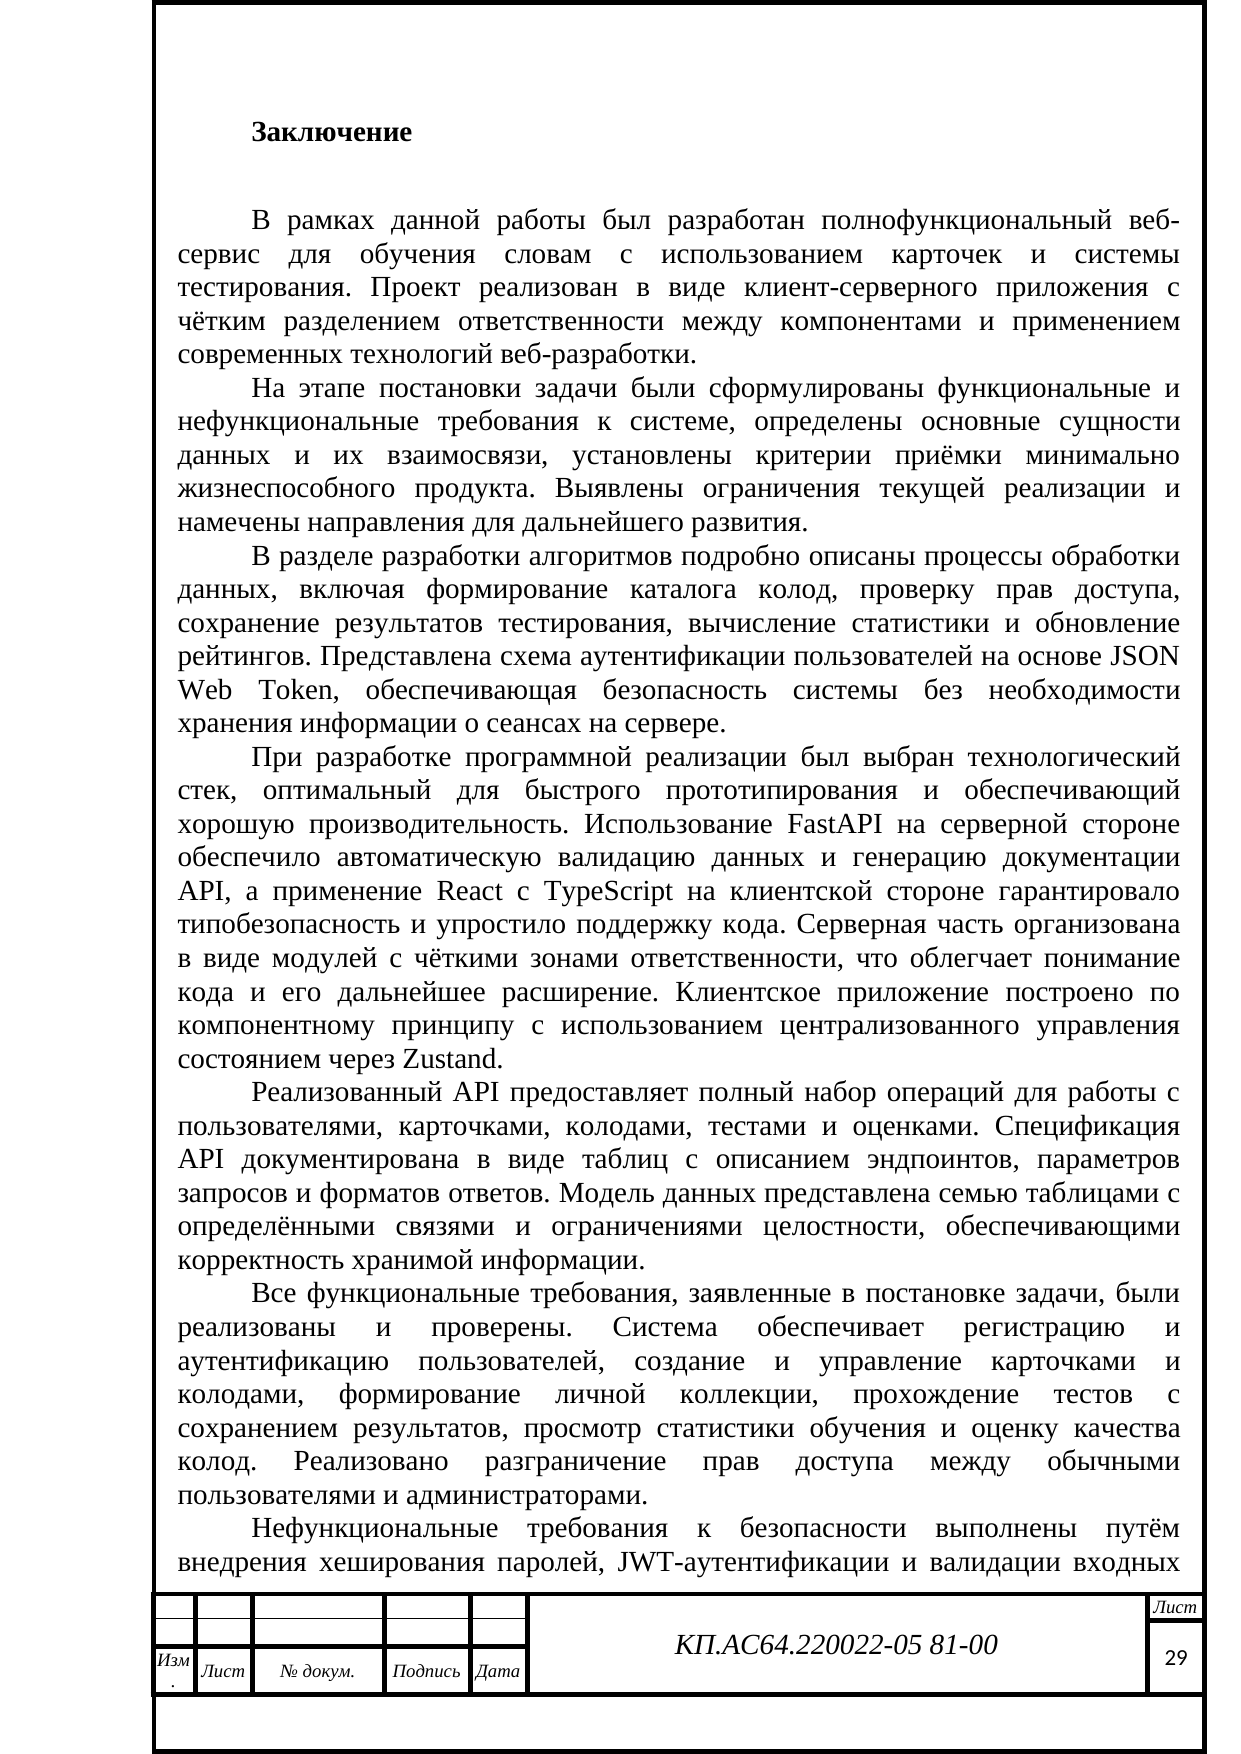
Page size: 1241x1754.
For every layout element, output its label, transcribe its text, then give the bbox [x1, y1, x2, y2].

text Все функциональные требования, заявленные в постановке задачи, были реализованы и проверены. Система обеспечивает регистрацию и аутентификацию пользователей, создание и управление карточками и колодами, формирование личной коллекции, прохождение тестов с сохранением результатов, просмотр статистики обучения и оценку качества колод. Реализовано разграничение прав доступа между обычными пользователями и администраторами. [177, 1276, 1181, 1510]
text В разделе разработки алгоритмов подробно описаны процессы обработки данных, включая формирование каталога колод, проверку прав доступа, сохранение результатов тестирования, вычисление статистики и обновление рейтингов. Представлена схема аутентификации пользователей на основе JSON Web Token, обеспечивающая безопасность системы без необходимости хранения информации о сеансах на сервере. [177, 538, 1181, 739]
text На этапе постановки задачи были сформулированы функциональные и нефункциональные требования к системе, определены основные сущности данных и их взаимосвязи, установлены критерии приёмки минимально жизнеспособного продукта. Выявлены ограничения текущей реализации и намечены направления для дальнейшего развития. [177, 370, 1181, 538]
text Реализованный API предоставляет полный набор операций для работы с пользователями, карточками, колодами, тестами и оценками. Спецификация API документирована в виде таблиц с описанием эндпоинтов, параметров запросов и форматов ответов. Модель данных представлена семью таблицами с определёнными связями и ограничениями целостности, обеспечивающими корректность хранимой информации. [177, 1074, 1181, 1276]
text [177, 1510, 1181, 1577]
text При разработке программной реализации был выбран технологический стек, оптимальный для быстрого прототипирования и обеспечивающий хорошую производительность. Использование FastAPI на серверной стороне обеспечило автоматическую валидацию данных и генерацию документации API, а применение React с TypeScript на клиентской стороне гарантировало типобезопасность и упростило поддержку кода. Серверная часть организована в виде модулей с чёткими зонами ответственности, что облегчает понимание кода и его дальнейшее расширение. Клиентское приложение построено по компонентному принципу с использованием централизованного управления состоянием через Zustand. [177, 739, 1181, 1074]
subtitle Заключение [251, 114, 1181, 147]
text В рамках данной работы был разработан полнофункциональный веб-сервис для обучения словам с использованием карточек и системы тестирования. Проект реализован в виде клиент-серверного приложения с чётким разделением ответственности между компонентами и применением современных технологий веб-разработки. [177, 202, 1181, 370]
